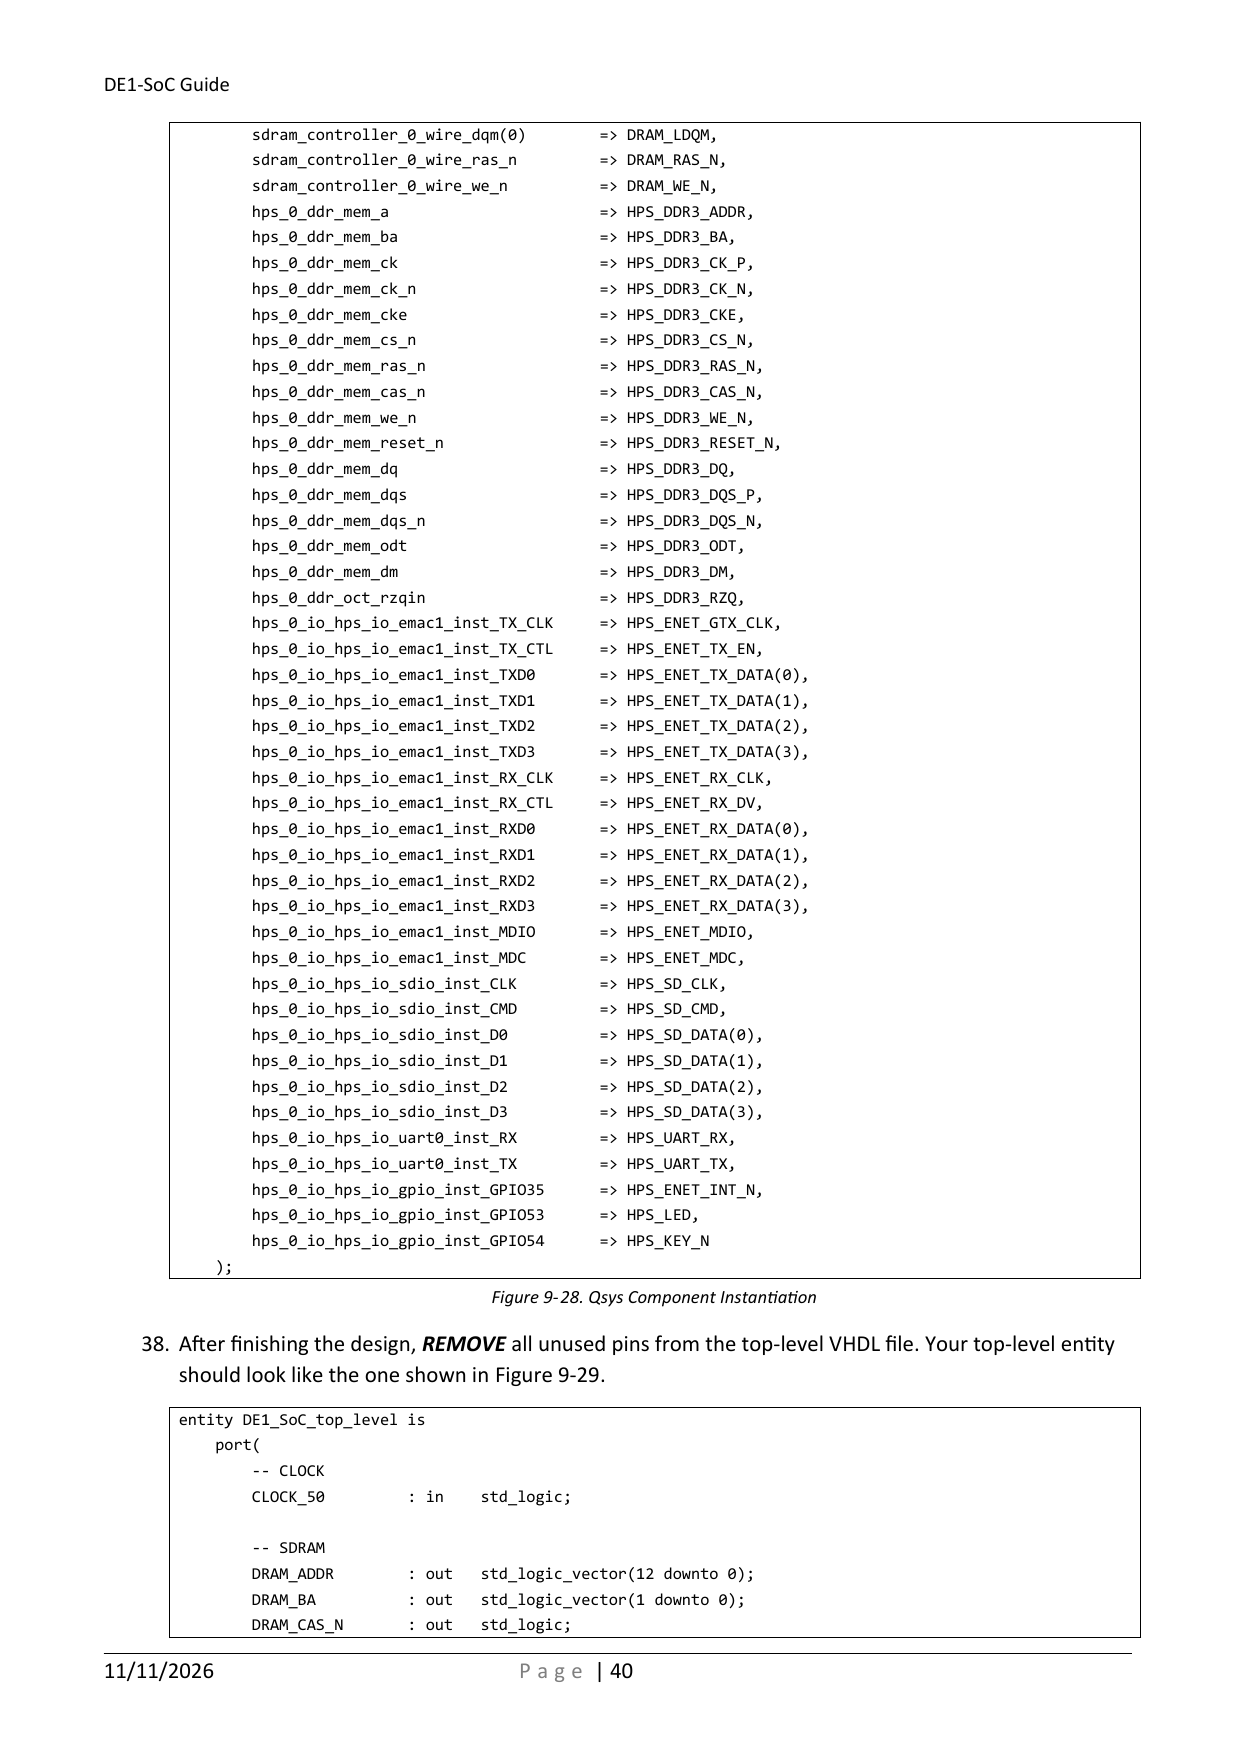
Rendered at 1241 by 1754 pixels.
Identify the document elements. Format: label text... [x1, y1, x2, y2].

text hps_0_io_hps_io_emac1_inst_RX_CTL => HPS_ENET_RX_DV, [170, 791, 1140, 813]
text hps_0_io_hps_io_sdio_inst_D0 => HPS_SD_DATA(0), [170, 1022, 1140, 1045]
text hps_0_io_hps_io_emac1_inst_RXD0 => HPS_ENET_RX_DATA(0), [170, 816, 1140, 839]
text hps_0_io_hps_io_emac1_inst_MDC => HPS_ENET_MDC, [170, 945, 1140, 968]
text -- CLOCK [170, 1458, 1140, 1481]
text hps_0_io_hps_io_emac1_inst_TXD0 => HPS_ENET_TX_DATA(0), [170, 662, 1140, 684]
text CLOCK_50 : in std_logic; [170, 1484, 1140, 1506]
text hps_0_io_hps_io_emac1_inst_TX_CLK => HPS_ENET_GTX_CLK, [170, 611, 1140, 633]
text hps_0_io_hps_io_sdio_inst_CLK => HPS_SD_CLK, [170, 971, 1140, 993]
text hps_0_ddr_mem_cs_n => HPS_DDR3_CS_N, [170, 327, 1140, 350]
text hps_0_io_hps_io_emac1_inst_TX_CTL => HPS_ENET_TX_EN, [170, 636, 1140, 659]
text hps_0_io_hps_io_sdio_inst_D1 => HPS_SD_DATA(1), [170, 1048, 1140, 1071]
text hps_0_io_hps_io_emac1_inst_RXD2 => HPS_ENET_RX_DATA(2), [170, 868, 1140, 890]
text hps_0_ddr_mem_cke => HPS_DDR3_CKE, [170, 302, 1140, 324]
text hps_0_ddr_mem_dqs => HPS_DDR3_DQS_P, [170, 482, 1140, 504]
text port( [170, 1432, 1140, 1455]
text hps_0_io_hps_io_sdio_inst_CMD => HPS_SD_CMD, [170, 996, 1140, 1019]
text hps_0_ddr_mem_reset_n => HPS_DDR3_RESET_N, [170, 430, 1140, 453]
text hps_0_ddr_mem_dqs_n => HPS_DDR3_DQS_N, [170, 508, 1140, 530]
text -- SDRAM [170, 1535, 1140, 1558]
text sdram_controller_0_wire_we_n => DRAM_WE_N, [170, 173, 1140, 196]
text hps_0_ddr_mem_ck => HPS_DDR3_CK_P, [170, 250, 1140, 273]
text hps_0_io_hps_io_sdio_inst_D3 => HPS_SD_DATA(3), [170, 1099, 1140, 1122]
text hps_0_io_hps_io_emac1_inst_TXD2 => HPS_ENET_TX_DATA(2), [170, 713, 1140, 736]
text hps_0_ddr_mem_cas_n => HPS_DDR3_CAS_N, [170, 379, 1140, 402]
text hps_0_ddr_mem_odt => HPS_DDR3_ODT, [170, 533, 1140, 556]
text hps_0_io_hps_io_emac1_inst_TXD3 => HPS_ENET_TX_DATA(3), [170, 739, 1140, 762]
text ); [170, 1254, 1140, 1278]
text hps_0_io_hps_io_emac1_inst_MDIO => HPS_ENET_MDIO, [170, 919, 1140, 942]
text hps_0_ddr_mem_ba => HPS_DDR3_BA, [170, 224, 1140, 247]
text hps_0_io_hps_io_gpio_inst_GPIO53 => HPS_LED, [170, 1202, 1140, 1225]
text hps_0_ddr_mem_ras_n => HPS_DDR3_RAS_N, [170, 353, 1140, 376]
text hps_0_io_hps_io_emac1_inst_RXD1 => HPS_ENET_RX_DATA(1), [170, 842, 1140, 865]
text hps_0_io_hps_io_uart0_inst_RX => HPS_UART_RX, [170, 1125, 1140, 1148]
text hps_0_io_hps_io_gpio_inst_GPIO35 => HPS_ENET_INT_N, [170, 1177, 1140, 1199]
text sdram_controller_0_wire_ras_n => DRAM_RAS_N, [170, 147, 1140, 170]
text hps_0_io_hps_io_sdio_inst_D2 => HPS_SD_DATA(2), [170, 1074, 1140, 1096]
text hps_0_io_hps_io_emac1_inst_RXD3 => HPS_ENET_RX_DATA(3), [170, 893, 1140, 916]
text DRAM_BA : out std_logic_vector(1 downto 0); [170, 1587, 1140, 1609]
text entity DE1_SoC_top_level is [170, 1408, 1140, 1429]
text hps_0_io_hps_io_gpio_inst_GPIO54 => HPS_KEY_N [170, 1228, 1140, 1251]
text hps_0_ddr_oct_rzqin => HPS_DDR3_RZQ, [170, 585, 1140, 607]
text hps_0_ddr_mem_dm => HPS_DDR3_DM, [170, 559, 1140, 582]
text hps_0_io_hps_io_uart0_inst_TX => HPS_UART_TX, [170, 1151, 1140, 1173]
text hps_0_ddr_mem_ck_n => HPS_DDR3_CK_N, [170, 276, 1140, 299]
text hps_0_ddr_mem_dq => HPS_DDR3_DQ, [170, 456, 1140, 479]
text DRAM_ADDR : out std_logic_vector(12 downto 0); [170, 1561, 1140, 1583]
text hps_0_io_hps_io_emac1_inst_TXD1 => HPS_ENET_TX_DATA(1), [170, 688, 1140, 710]
text sdram_controller_0_wire_dqm(0) => DRAM_LDQM, [170, 123, 1140, 144]
text hps_0_ddr_mem_a => HPS_DDR3_ADDR, [170, 199, 1140, 221]
text hps_0_io_hps_io_emac1_inst_RX_CLK => HPS_ENET_RX_CLK, [170, 765, 1140, 787]
text hps_0_ddr_mem_we_n => HPS_DDR3_WE_N, [170, 405, 1140, 427]
text DRAM_CAS_N : out std_logic; [170, 1612, 1140, 1637]
